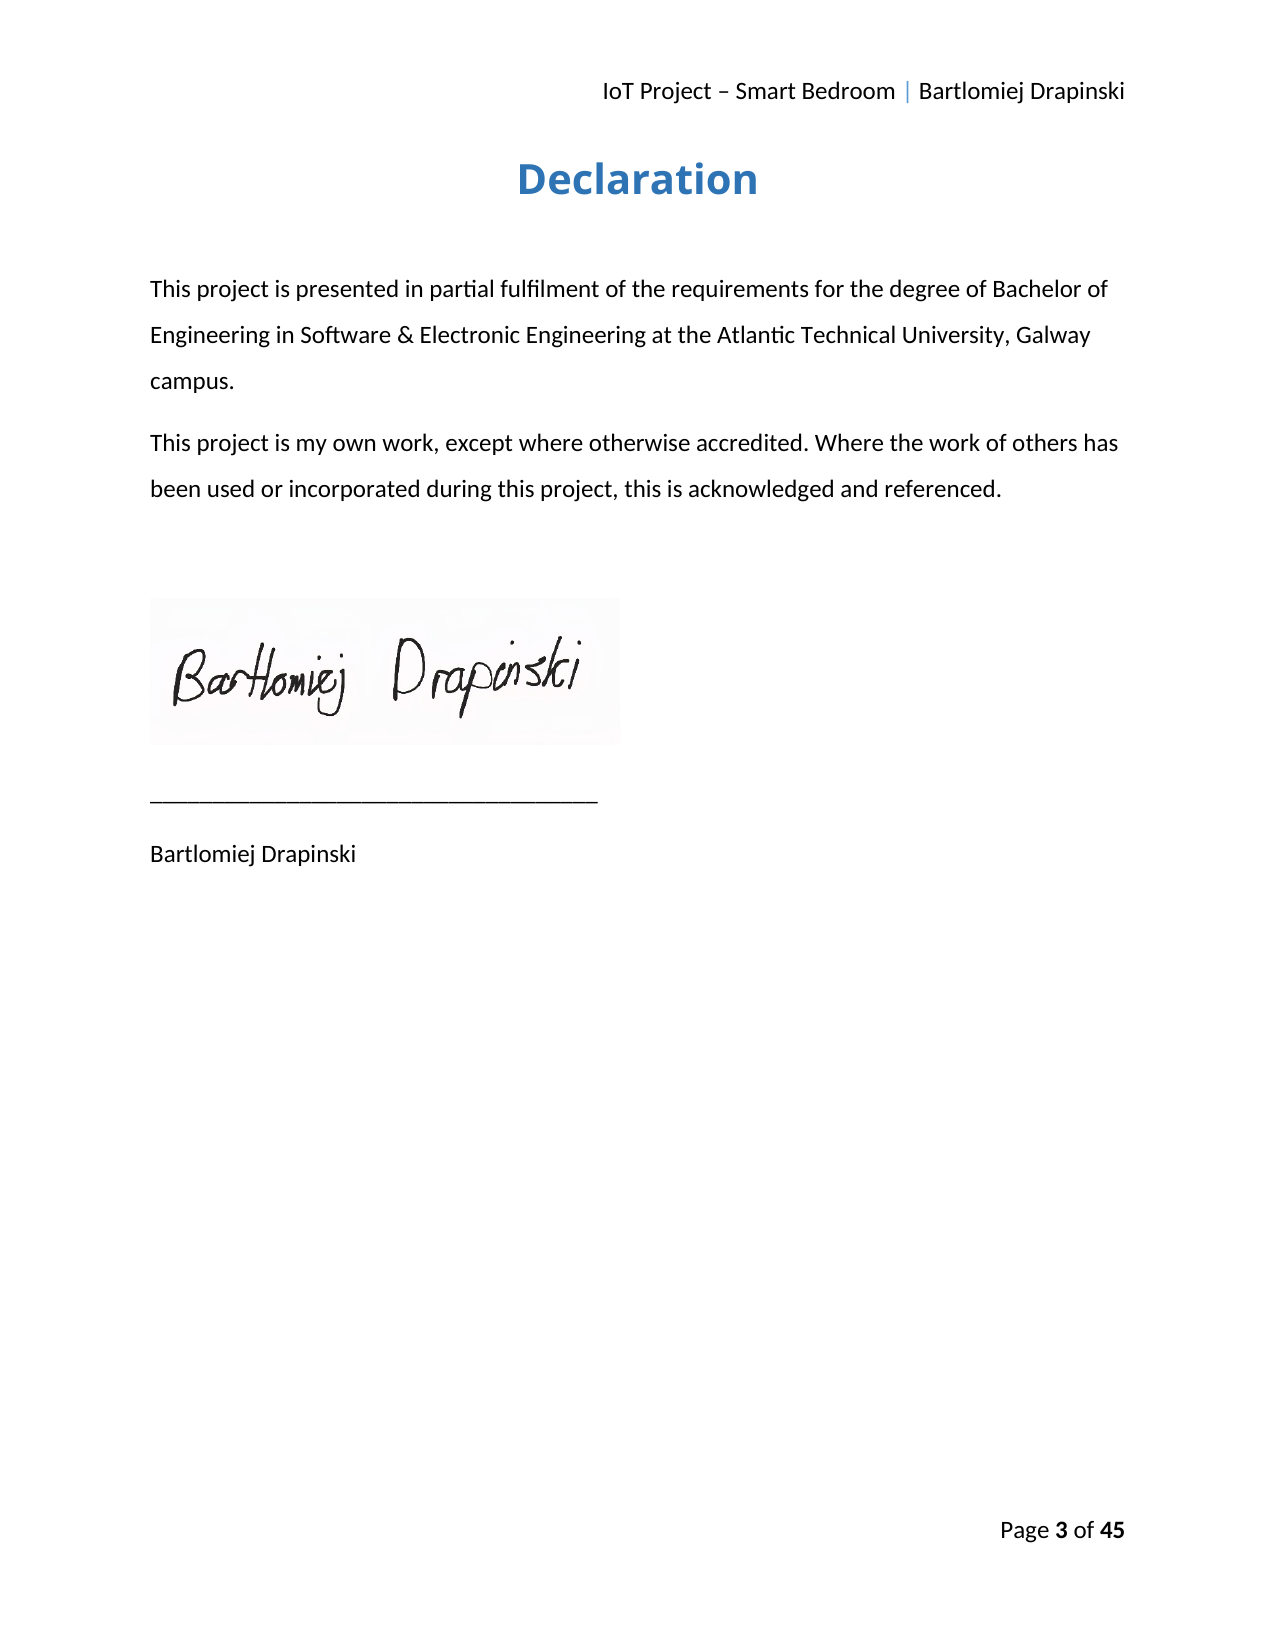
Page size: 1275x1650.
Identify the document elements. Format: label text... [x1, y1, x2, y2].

picture [150, 598, 621, 745]
text This project is presented in partial fulfilment of the requirements for the degree of Bachelor of Engineering in Software & Electronic Engineering at the Atlantic Technical University, Galway campus. [150, 274, 1125, 396]
text Bartlomiej Drapinski [150, 838, 1125, 869]
text ____________________________________ [150, 776, 1125, 807]
text This project is my own work, except where otherwise accredited. Where the work of others has been used or incorporated during this project, this is acknowledged and referenced. [150, 427, 1125, 504]
subtitle Declaration [150, 150, 1125, 207]
